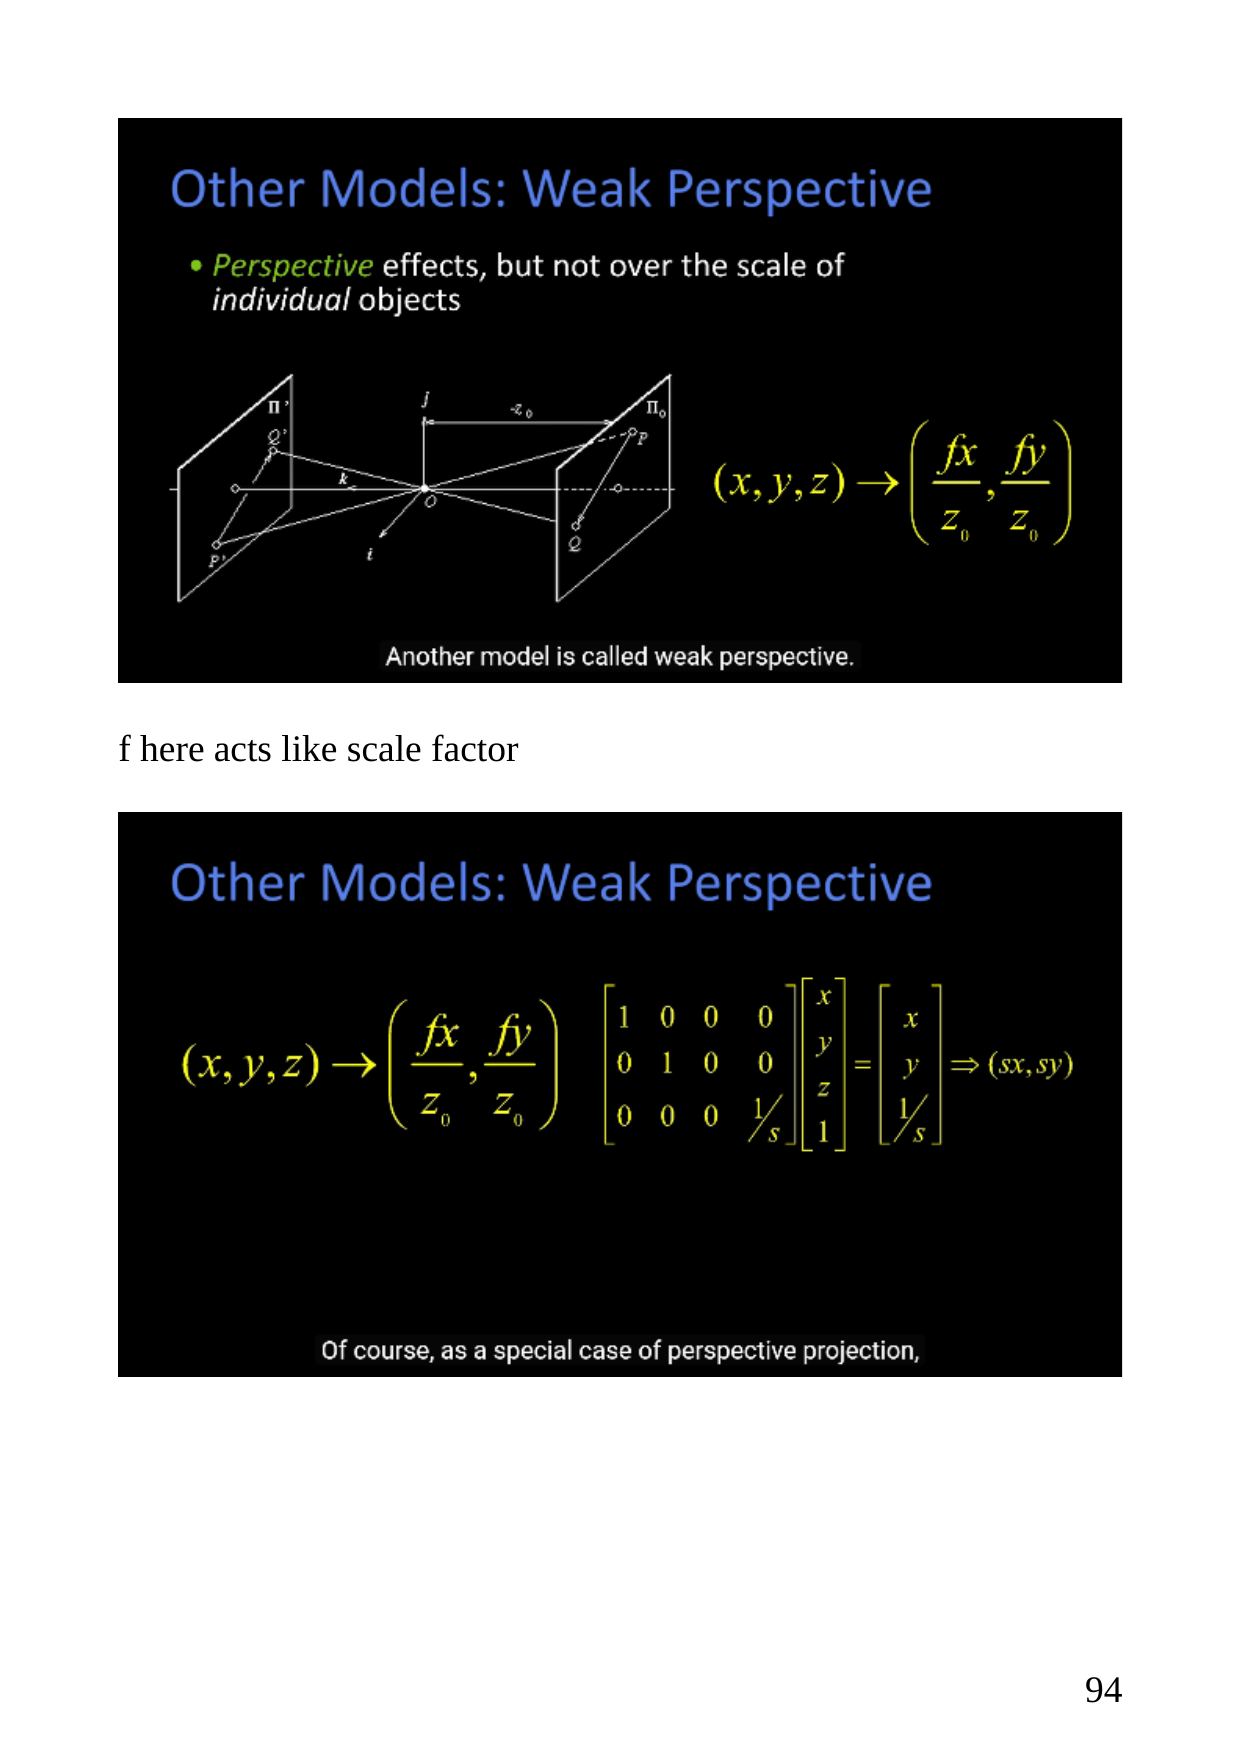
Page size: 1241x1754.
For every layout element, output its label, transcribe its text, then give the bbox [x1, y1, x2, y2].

picture [118, 812, 1123, 1377]
text f here acts like scale factor [118, 726, 1122, 769]
picture [118, 118, 1123, 683]
